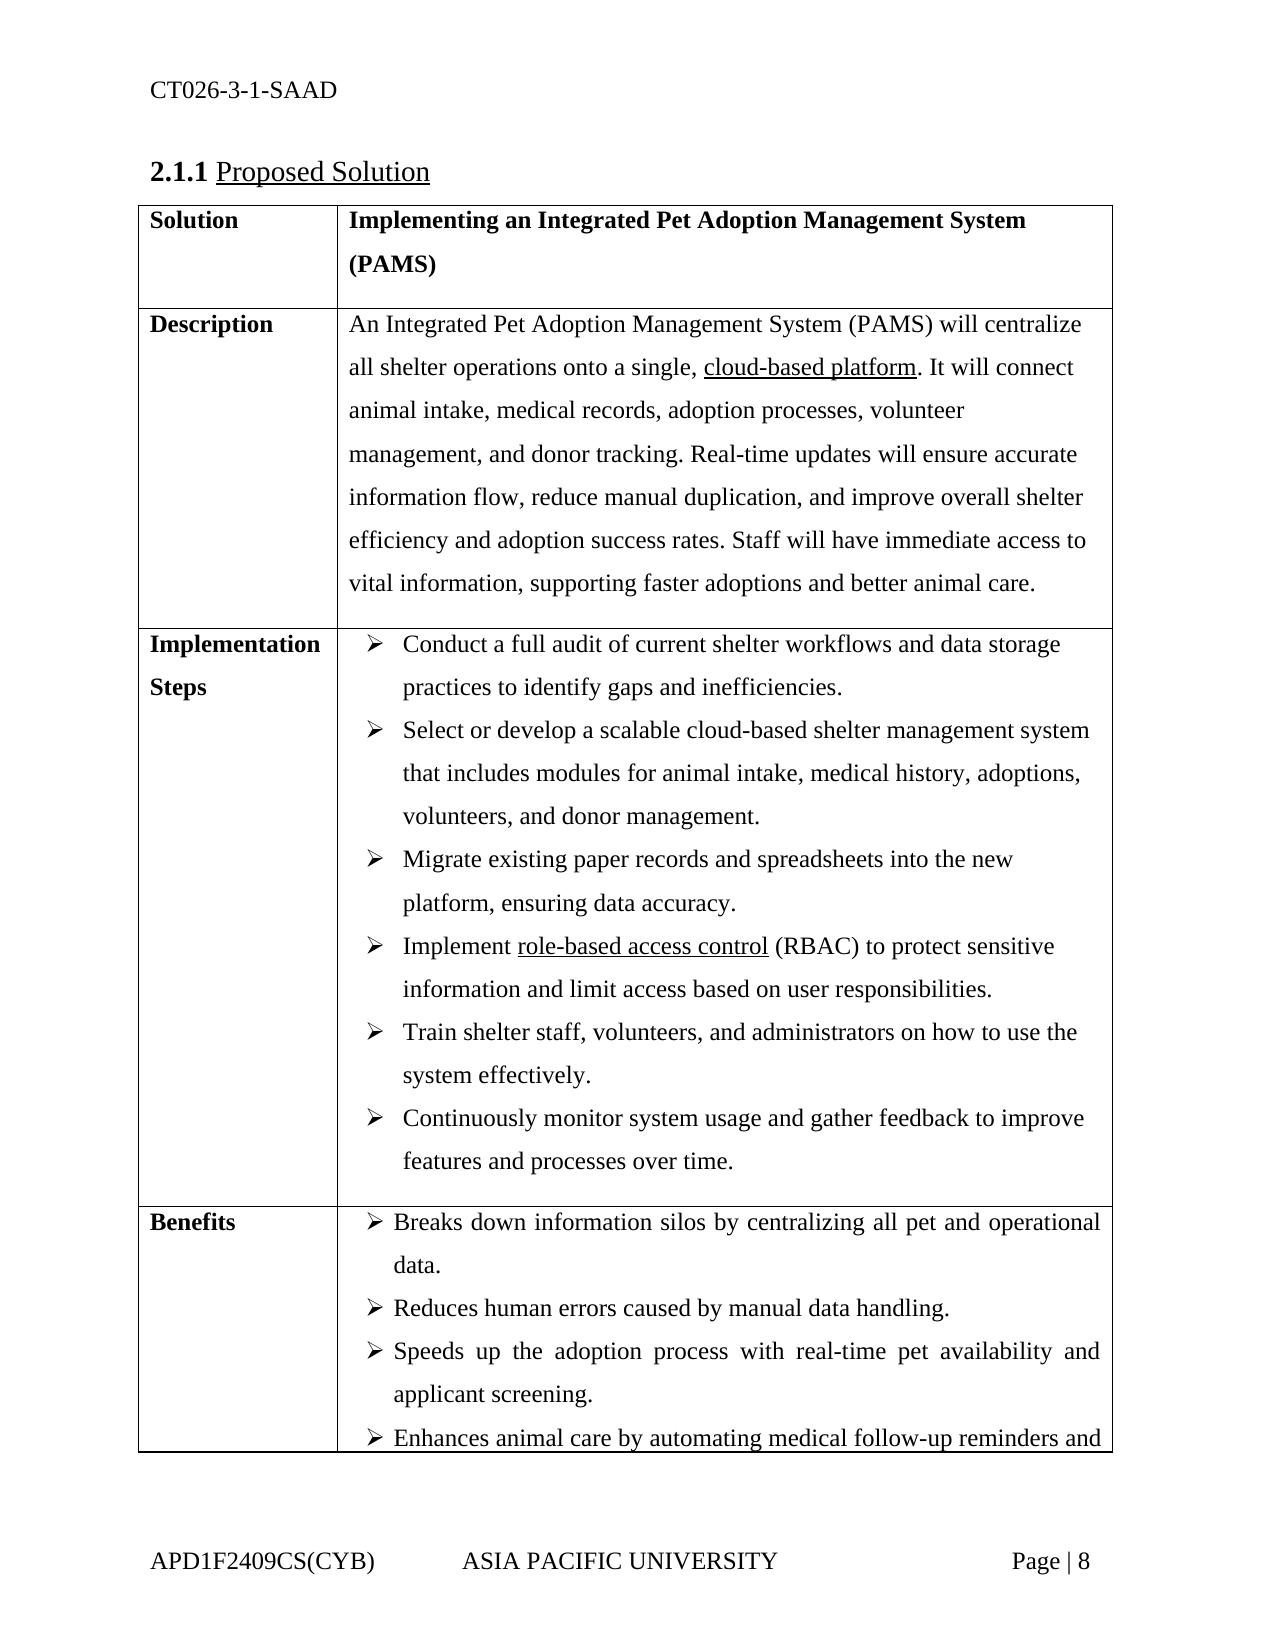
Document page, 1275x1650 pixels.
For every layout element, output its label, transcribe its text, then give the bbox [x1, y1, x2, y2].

table_header Implementing an Integrated Pet Adoption Management System (PAMS) [338, 206, 1112, 308]
table_cell Implementation Steps [139, 629, 337, 1206]
table_cell Benefits [139, 1207, 337, 1451]
table_cell An Integrated Pet Adoption Management System (PAMS) will centralize all shelter operations onto a single, cloud-based platform. It will connect animal intake, medical records, adoption processes, volunteer management, and donor tracking. Real-time updates will ensure accurate information flow, reduce manual duplication, and improve overall shelter efficiency and adoption success rates. Staff will have immediate access to vital information, supporting faster adoptions and better animal care. [338, 309, 1112, 628]
table_header Solution [139, 206, 337, 308]
table_cell Conduct a full audit of current shelter workflows and data storage practices to identify gaps and inefficiencies. Select or develop a scalable cloud-based shelter management system that includes modules for animal intake, medical history, adoptions, volunteers, and donor management. Migrate existing paper records and spreadsheets into the new platform, ensuring data accuracy. Implement role-based access control (RBAC) to protect sensitive information and limit access based on user responsibilities. Train shelter staff, volunteers, and administrators on how to use the system effectively. Continuously monitor system usage and gather feedback to improve features and processes over time. [338, 629, 1112, 1206]
table_cell Description [139, 309, 337, 628]
subtitle 2.1.1 Proposed Solution [150, 154, 1125, 188]
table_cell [338, 1207, 1112, 1451]
